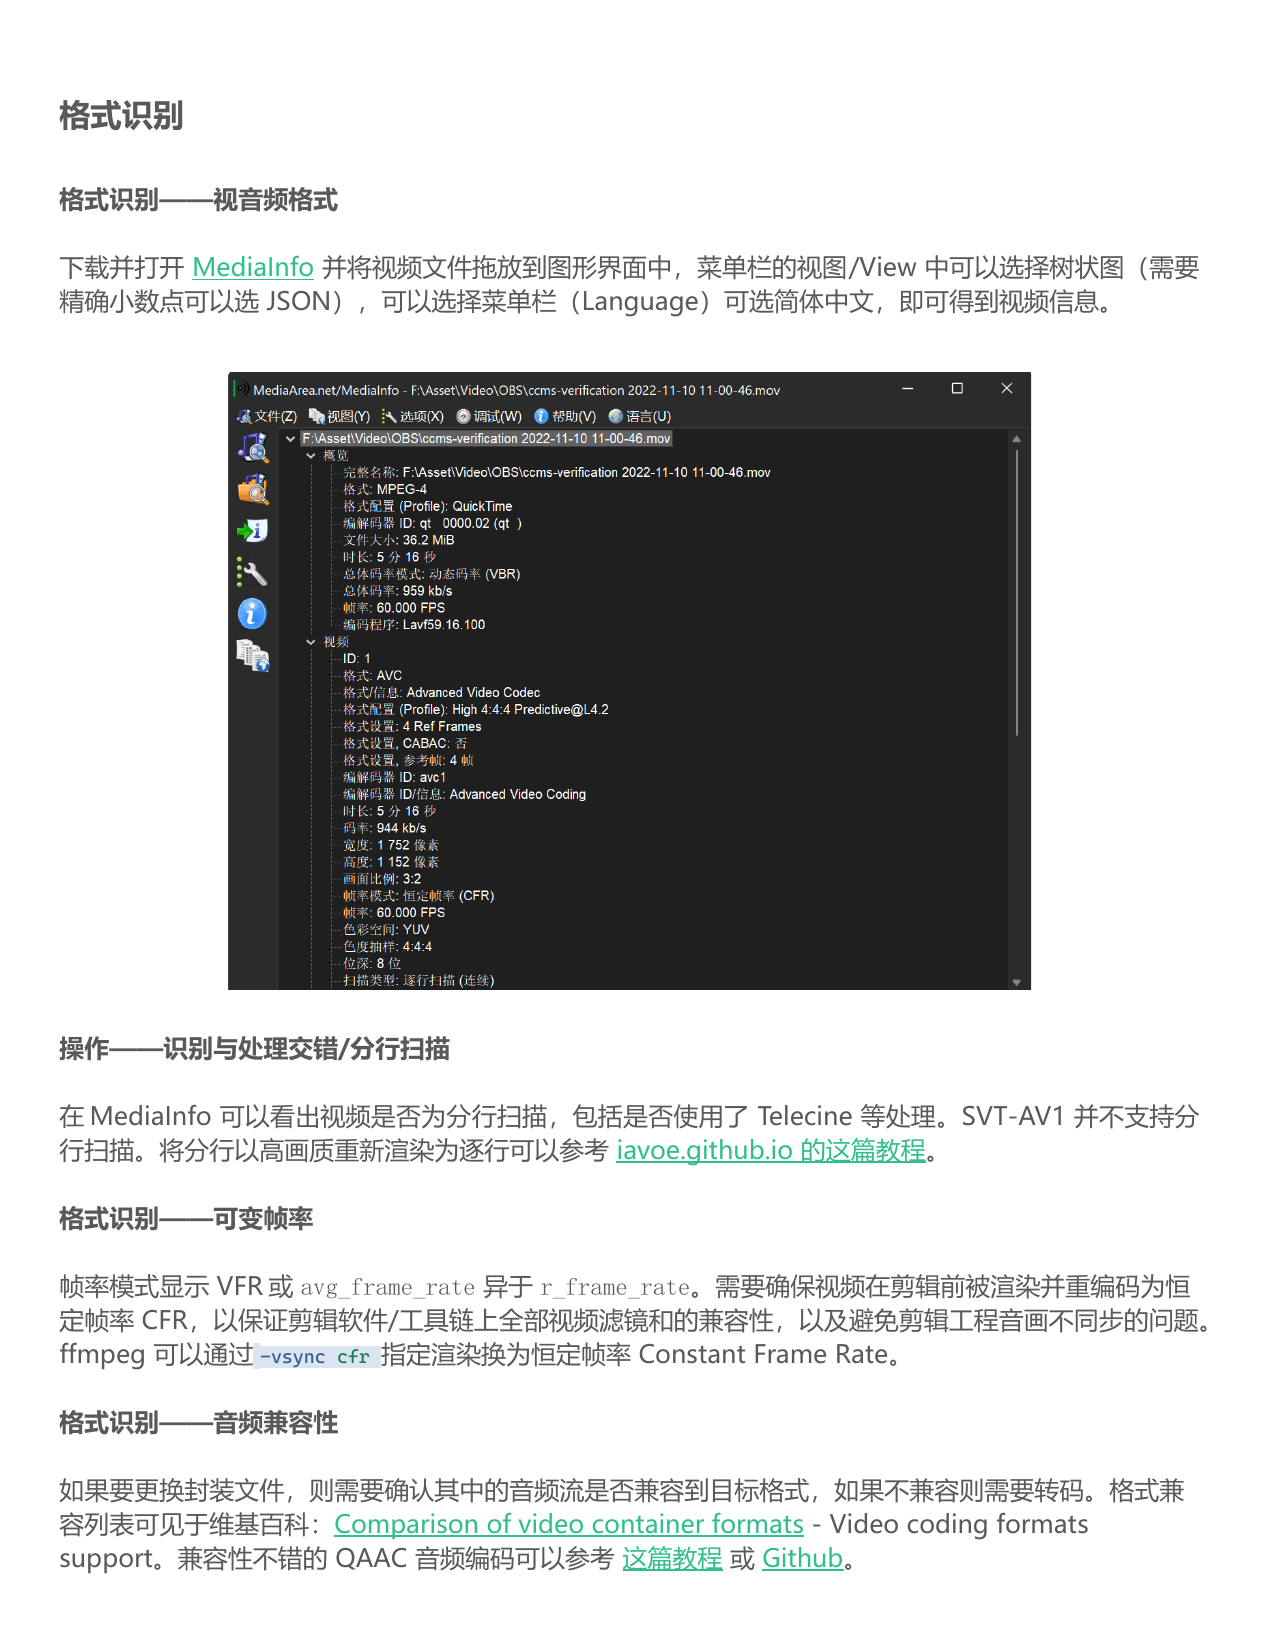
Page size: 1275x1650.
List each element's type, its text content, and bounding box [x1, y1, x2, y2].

picture [228, 372, 1032, 990]
text 帧率模式显示 VFR或 avg_frame_rate 异于 r_frame_rate。需要确保视频在剪辑前被渲染并重编码为恒定帧率 CFR，以保证剪辑软件/工具链上全部视频滤镜和的兼容性，以及避免剪辑工程音画不同步的问题。ffmpeg 可以通过 -vsync cfr 指定渲染换为恒定帧率 Constant Frame Rate。 [59, 1269, 1200, 1371]
subtitle 格式识别——可变帧率 [59, 1201, 1200, 1235]
subtitle 格式识别——音频兼容性 [59, 1404, 1200, 1438]
text 下载并打开 MediaInfo 并将视频文件拖放到图形界面中，菜单栏的视图/View 中可以选择树状图（需要精确小数点可以选 JSON），可以选择菜单栏（Language）可选简体中文，即可得到视频信息。 [59, 250, 1200, 318]
text 如果要更换封装文件，则需要确认其中的音频流是否兼容到目标格式，如果不兼容则需要转码。格式兼容列表可见于维基百科：Comparison of video container formats - Video coding formats support。兼容性不错的 QAAC 音频编码可以参考 这篇教程 或 Github。 [59, 1472, 1200, 1574]
subtitle 格式识别 [59, 80, 1200, 148]
text 在MediaInfo 可以看出视频是否为分行扫描，包括是否使用了 Telecine 等处理。SVT-AV1 并不支持分行扫描。将分行以高画质重新渲染为逐行可以参考 iavoe.github.io 的这篇教程。 [59, 1099, 1200, 1167]
subtitle 格式识别——视音频格式 [59, 182, 1200, 216]
